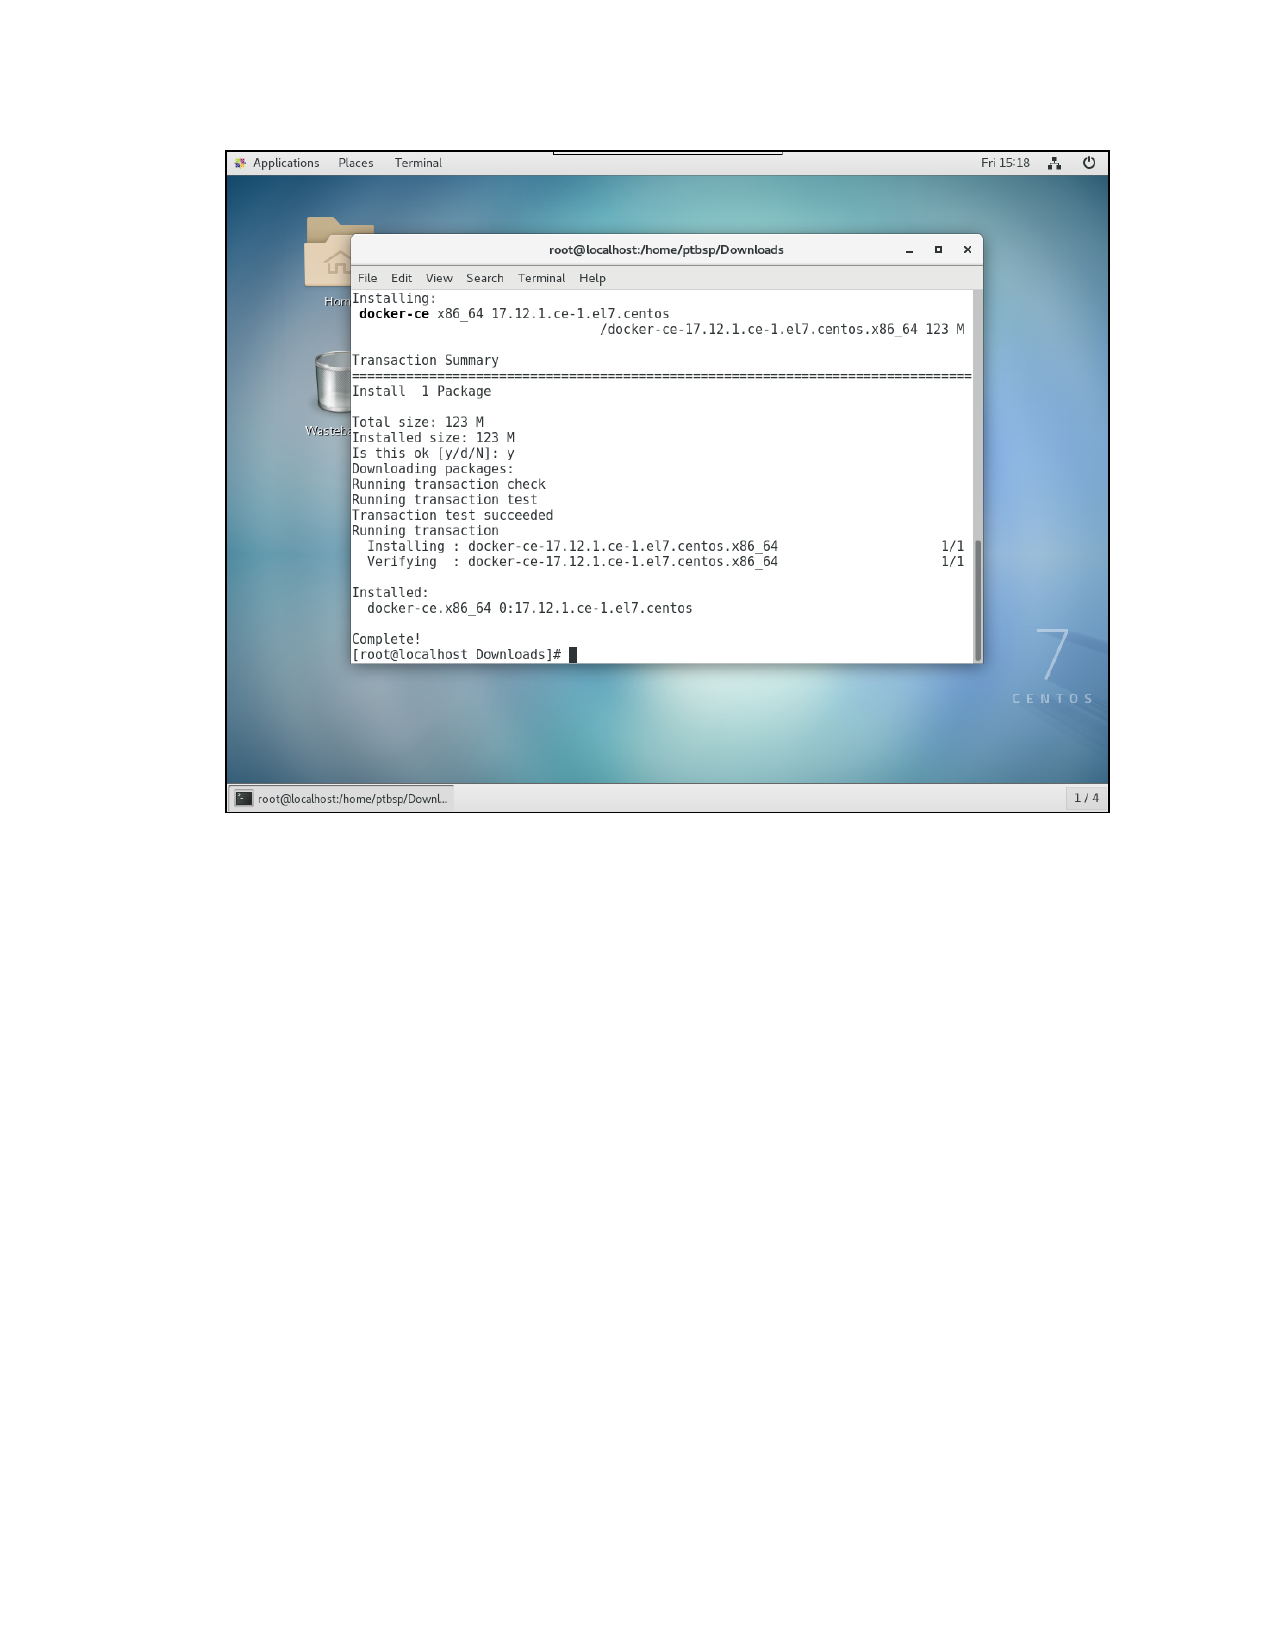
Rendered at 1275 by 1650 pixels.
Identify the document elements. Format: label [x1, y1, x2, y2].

picture [227, 152, 1108, 812]
